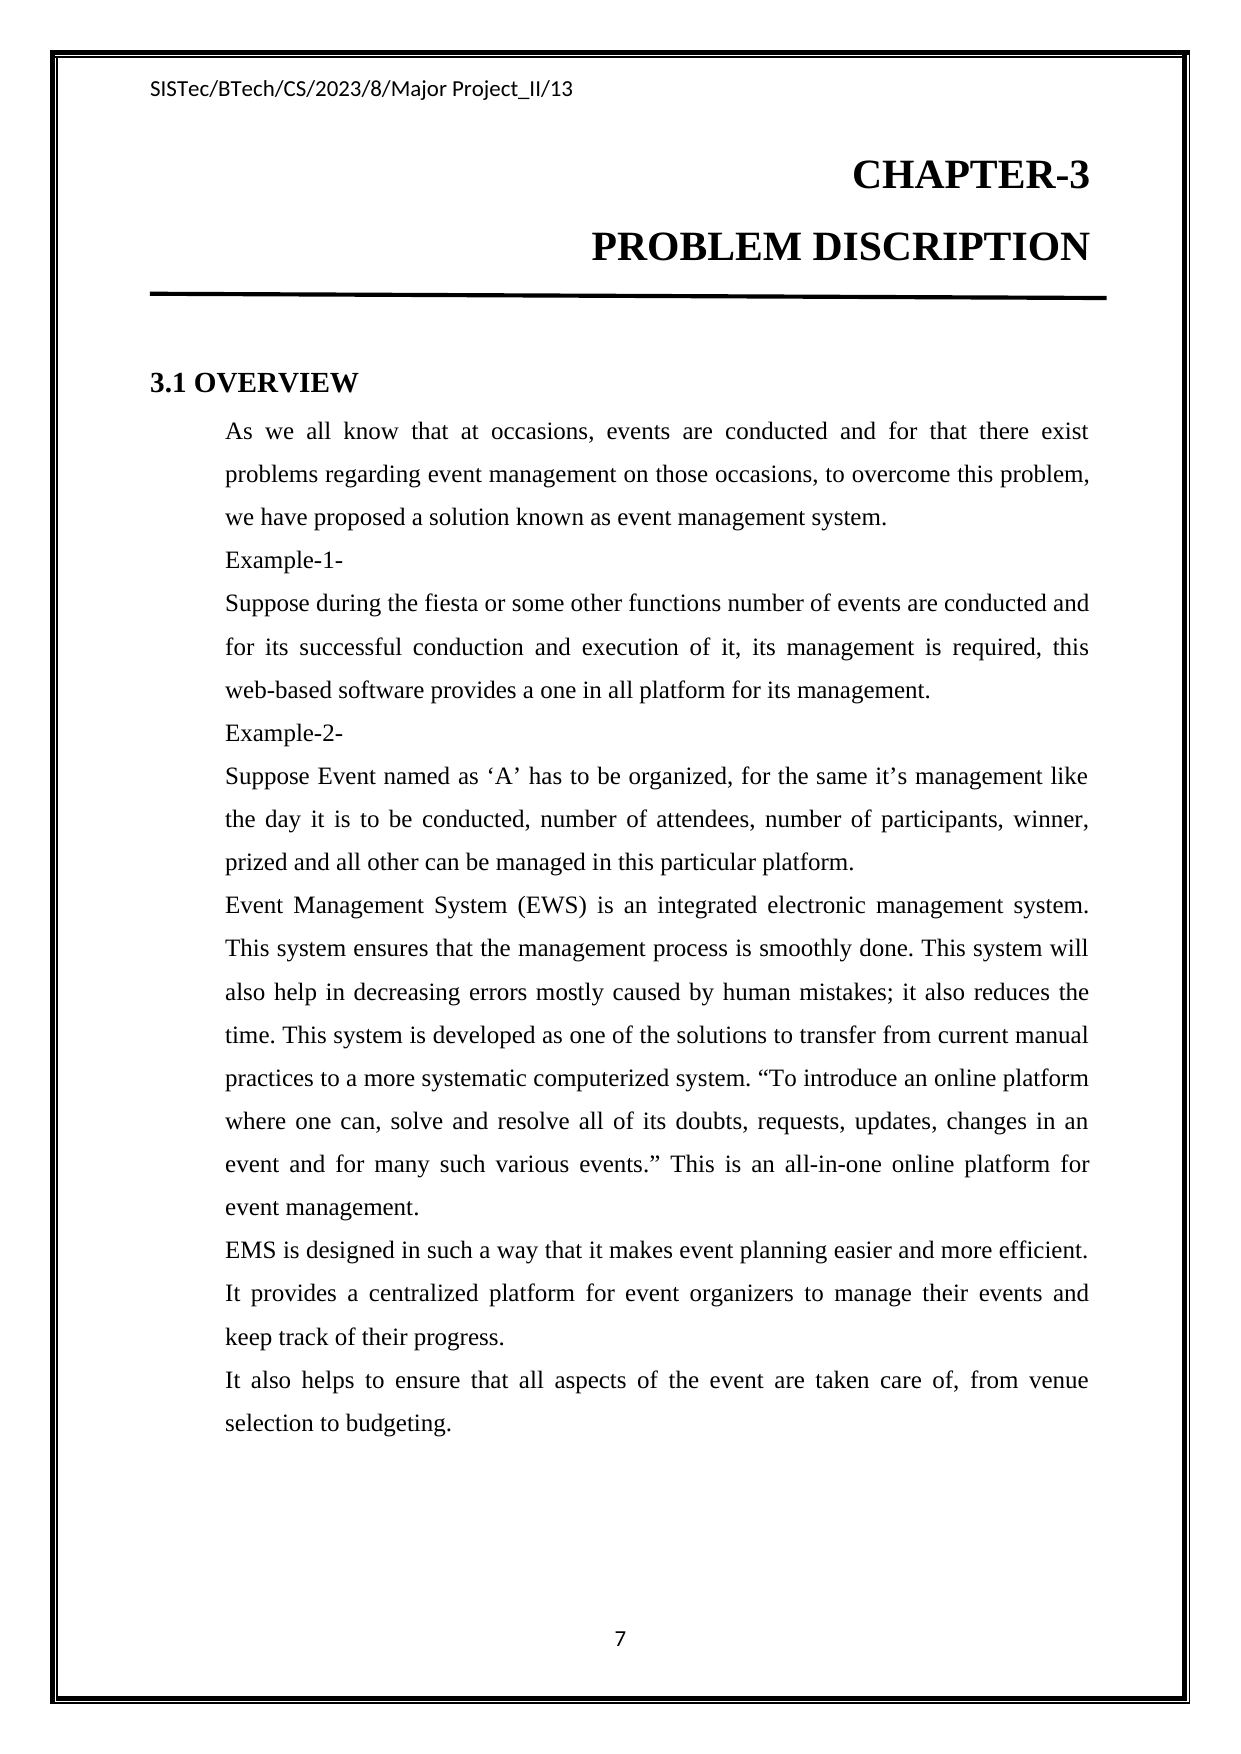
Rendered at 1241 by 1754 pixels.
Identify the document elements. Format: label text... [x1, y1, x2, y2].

text CHAPTER-3 [150, 150, 1090, 198]
text EMS is designed in such a way that it makes event planning easier and more efficient. It provides a centralized platform for event organizers to manage their events and keep track of their progress. [225, 1235, 1090, 1350]
text Suppose during the fiesta or some other functions number of events are conducted and for its successful conduction and execution of it, its management is required, this web-based software provides a one in all platform for its management. [225, 588, 1090, 703]
text Example-2- [225, 718, 1090, 747]
text Example-1- [225, 545, 1090, 574]
text Event Management System (EWS) is an integrated electronic management system. This system ensures that the management process is smoothly done. This system will also help in decreasing errors mostly caused by human mistakes; it also reduces the time. This system is developed as one of the solutions to transfer from current manual practices to a more systematic computerized system. “To introduce an online platform where one can, solve and resolve all of its doubts, requests, updates, changes in an event and for many such various events.” This is an all-in-one online platform for event management. [225, 890, 1090, 1221]
text It also helps to ensure that all aspects of the event are taken care of, from venue selection to budgeting. [225, 1365, 1090, 1437]
text PROBLEM DISCRIPTION [150, 222, 1090, 270]
text 3.1 OVERVIEW [150, 366, 1090, 399]
text Suppose Event named as ‘A’ has to be organized, for the same it’s management like the day it is to be conducted, number of attendees, number of participants, winner, prized and all other can be managed in this particular platform. [225, 761, 1090, 876]
text As we all know that at occasions, events are conducted and for that there exist problems regarding event management on those occasions, to overcome this problem, we have proposed a solution known as event management system. [225, 416, 1090, 531]
